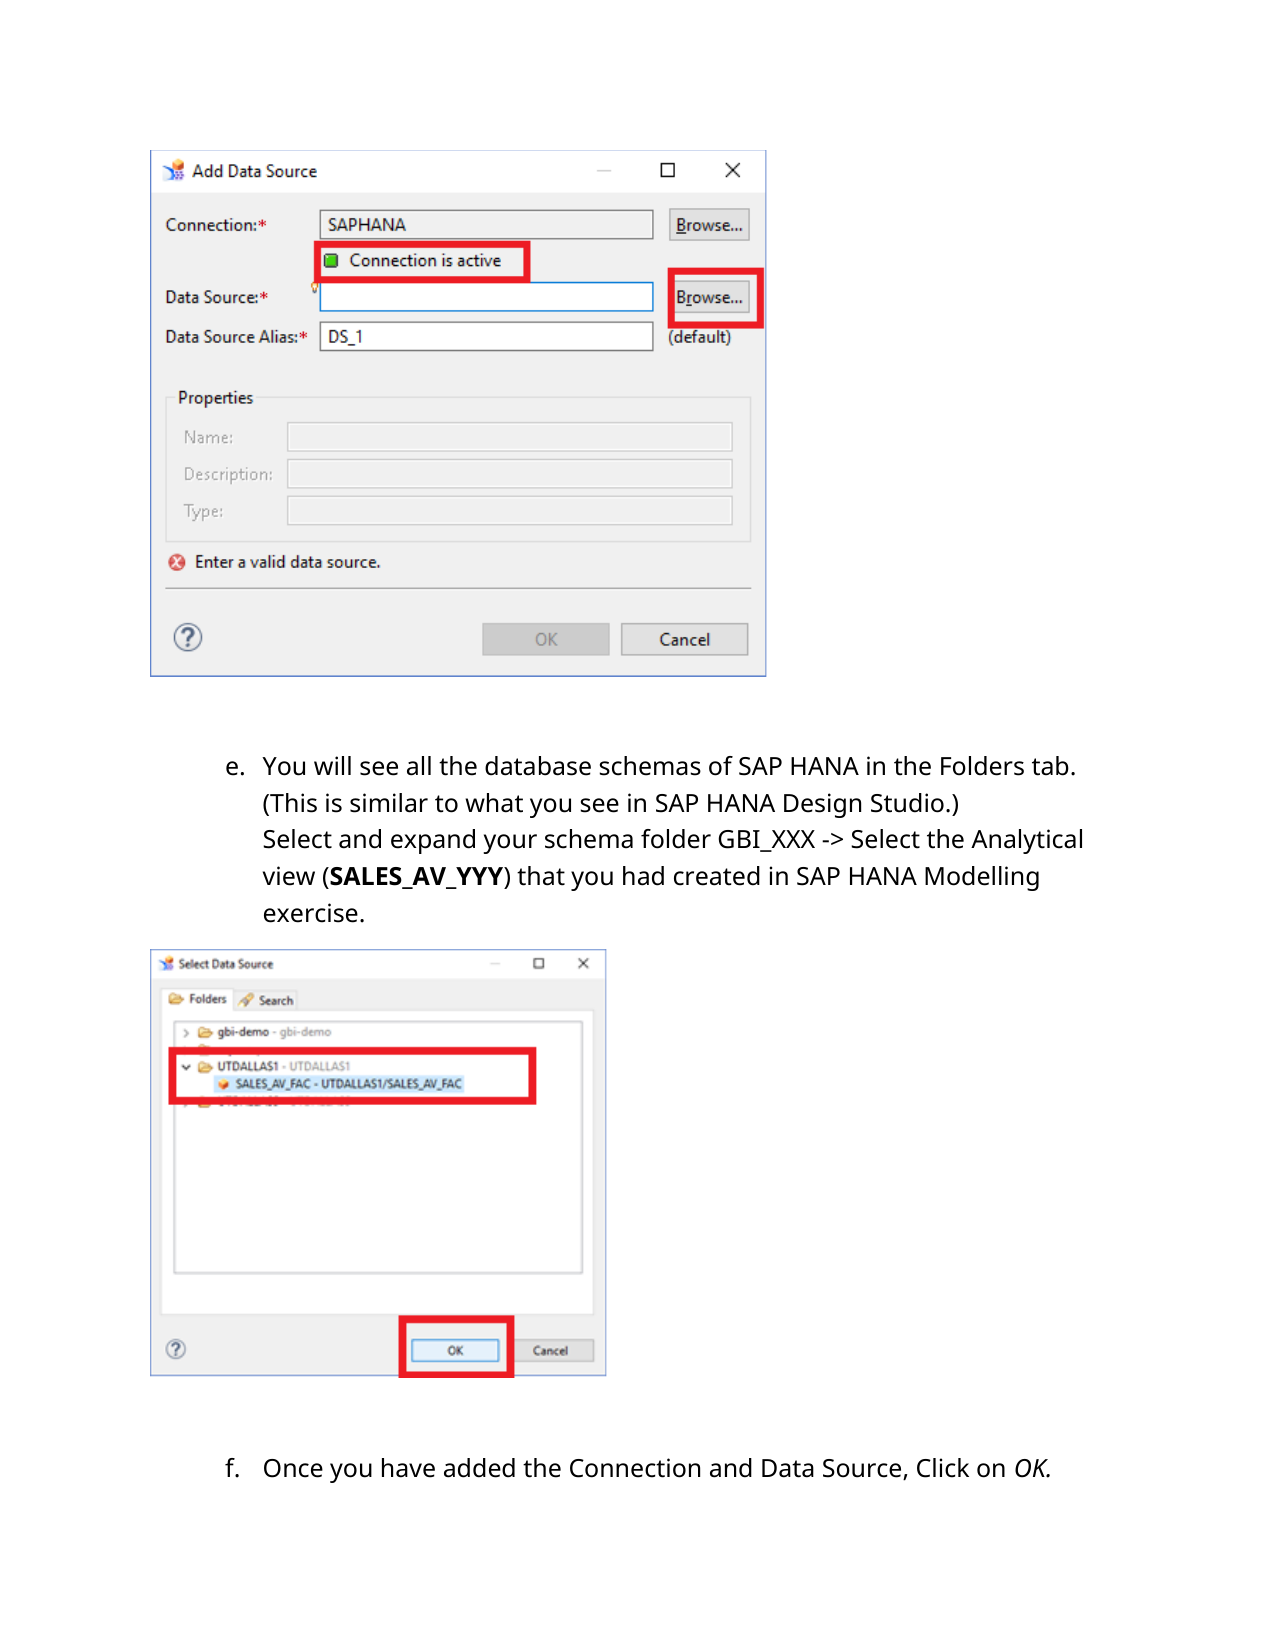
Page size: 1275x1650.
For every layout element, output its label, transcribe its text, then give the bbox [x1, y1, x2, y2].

list Select and expand your schema folder GBI_XXX -> Select the Analytical view (SALES_AV_YYY) that you had created in SAP HANA Modelling exercise. [262, 822, 1125, 930]
picture [150, 949, 607, 1378]
picture [150, 150, 767, 677]
list Once you have added the Connection and Data Source, Click on OK. [225, 1450, 1125, 1484]
list You will see all the database schemas of SAP HANA in the Folders tab. (This is similar to what you see in SAP HANA Design Studio.) [225, 749, 1125, 819]
